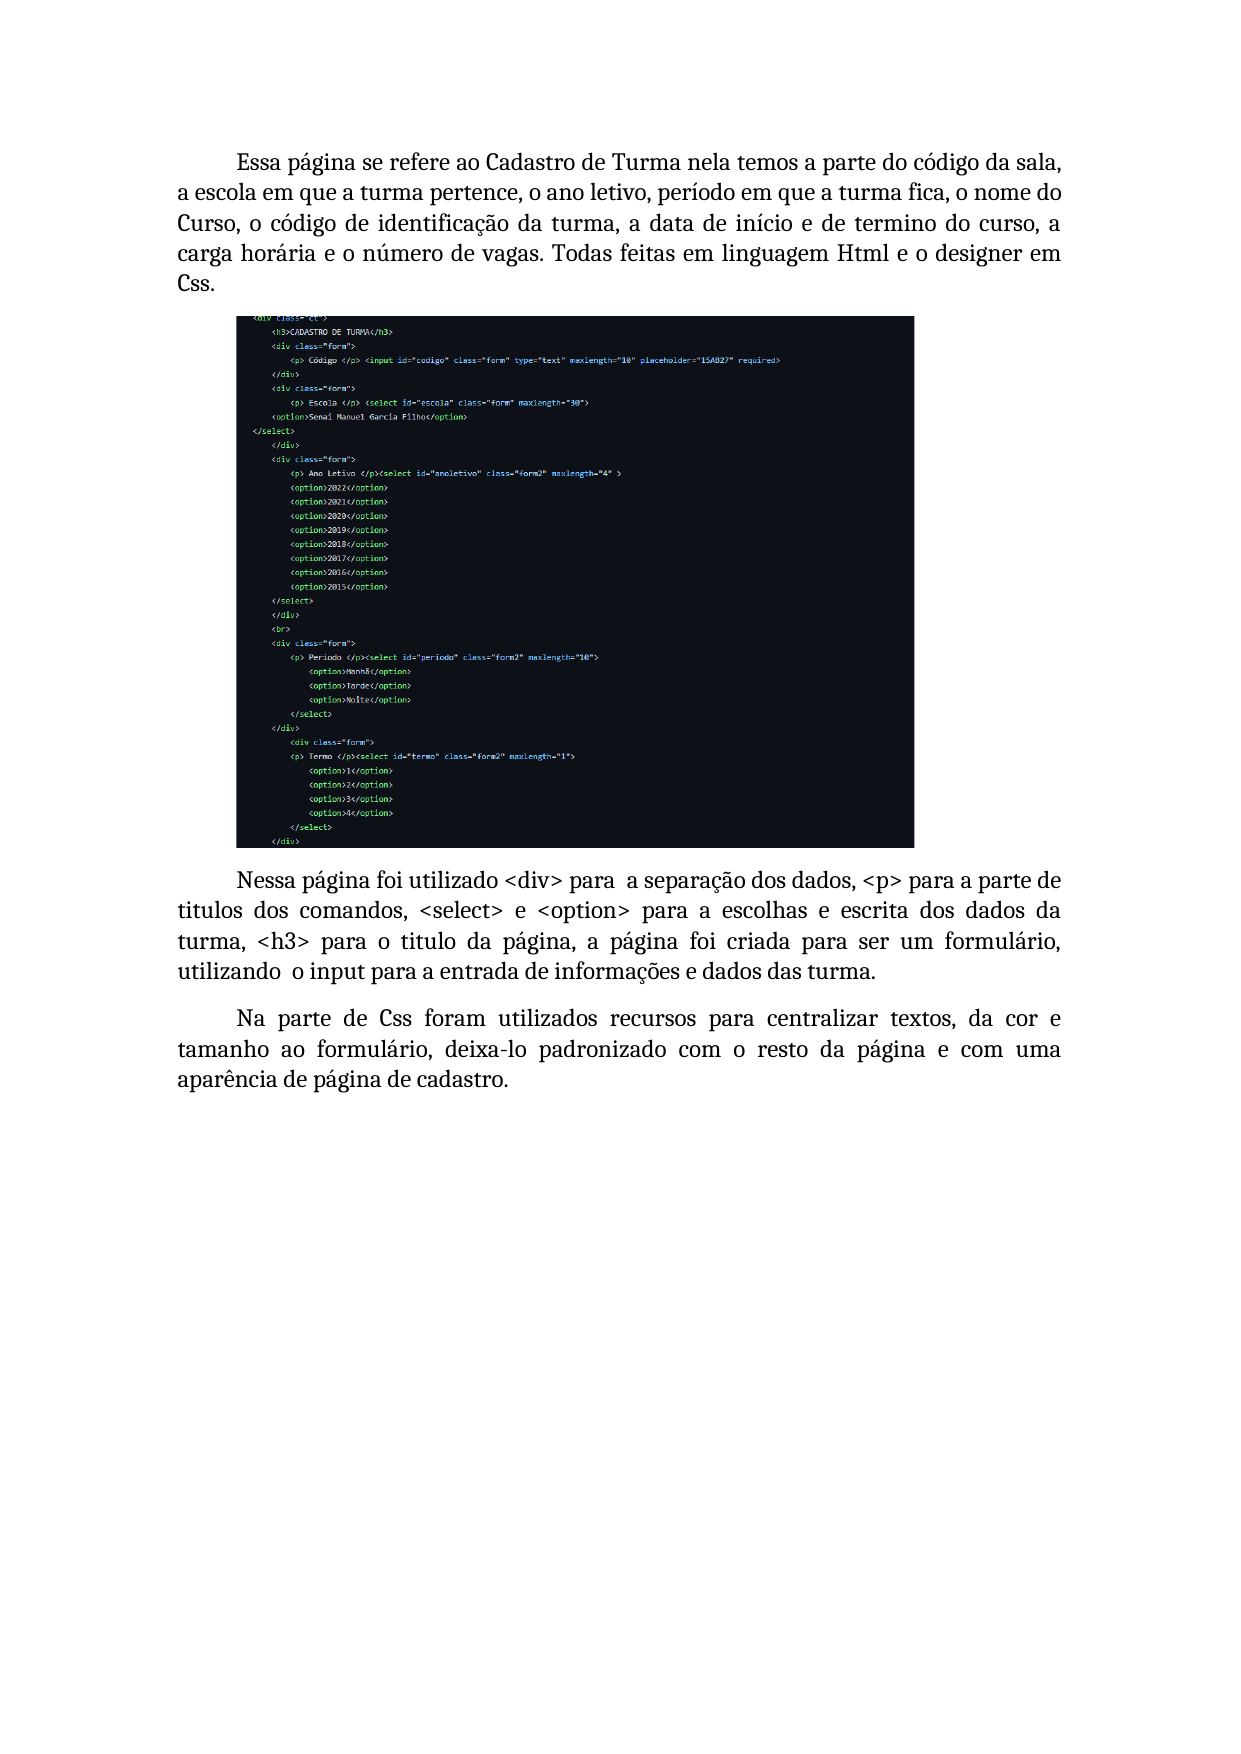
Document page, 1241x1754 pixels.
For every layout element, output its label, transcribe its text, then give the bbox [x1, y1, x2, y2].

text Essa página se refere ao Cadastro de Turma nela temos a parte do código da sala, a escola em que a turma pertence, o ano letivo, período em que a turma fica, o nome do Curso, o código de identificação da turma, a data de início e de termino do curso, a carga horária e o número de vagas. Todas feitas em linguagem Html e o designer em Css. [177, 148, 1063, 298]
picture [236, 316, 915, 848]
text Na parte de Css foram utilizados recursos para centralizar textos, da cor e tamanho ao formulário, deixa-lo padronizado com o resto da página e com uma aparência de página de cadastro. [177, 1004, 1063, 1094]
text Nessa página foi utilizado <div> para a separação dos dados, <p> para a parte de titulos dos comandos, <select> e <option> para a escolhas e escrita dos dados da turma, <h3> para o titulo da página, a página foi criada para ser um formulário, utilizando o input para a entrada de informações e dados das turma. [177, 866, 1063, 986]
